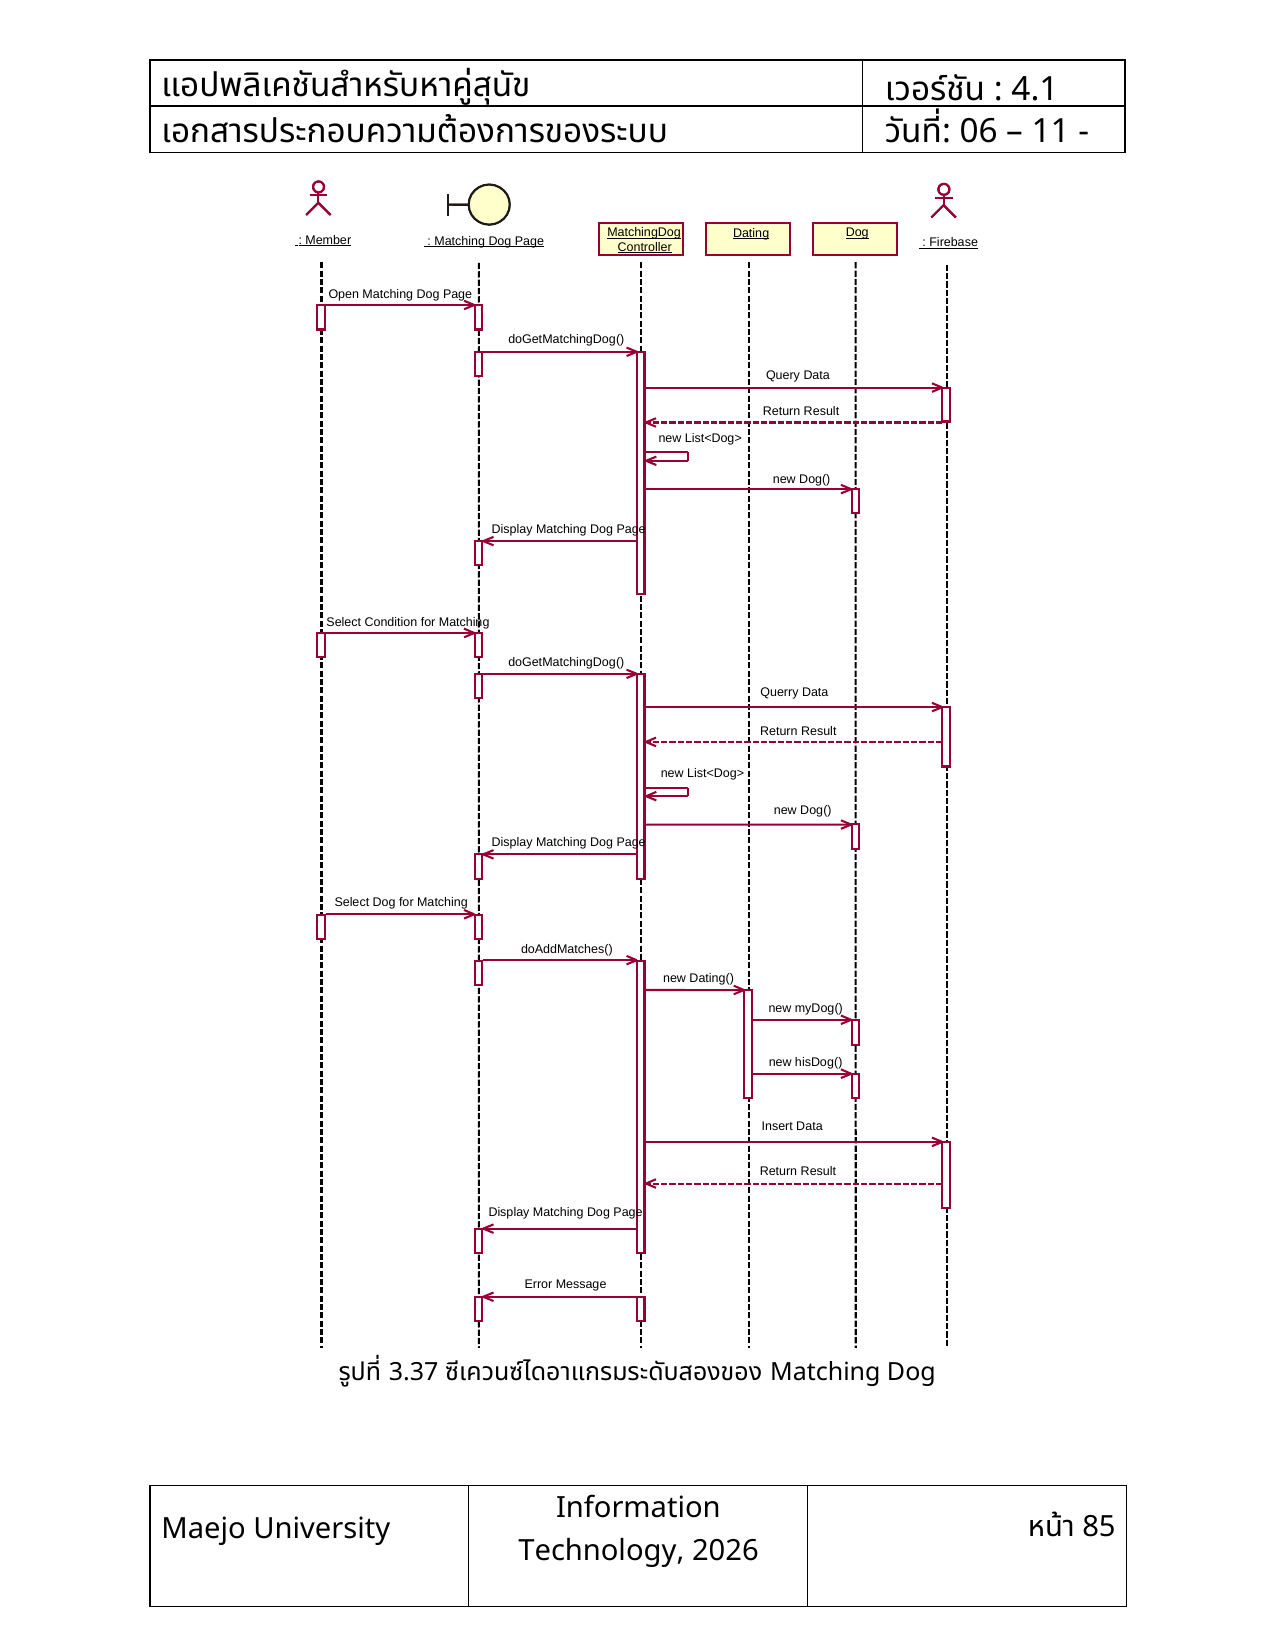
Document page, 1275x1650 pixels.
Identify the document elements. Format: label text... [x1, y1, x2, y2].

table_header [150, 181, 1124, 1353]
table_cell รูปที่ 3.37 ซีเควนซ์ไดอาแกรมระดับสองของ Matching Dog [150, 1353, 1124, 1387]
